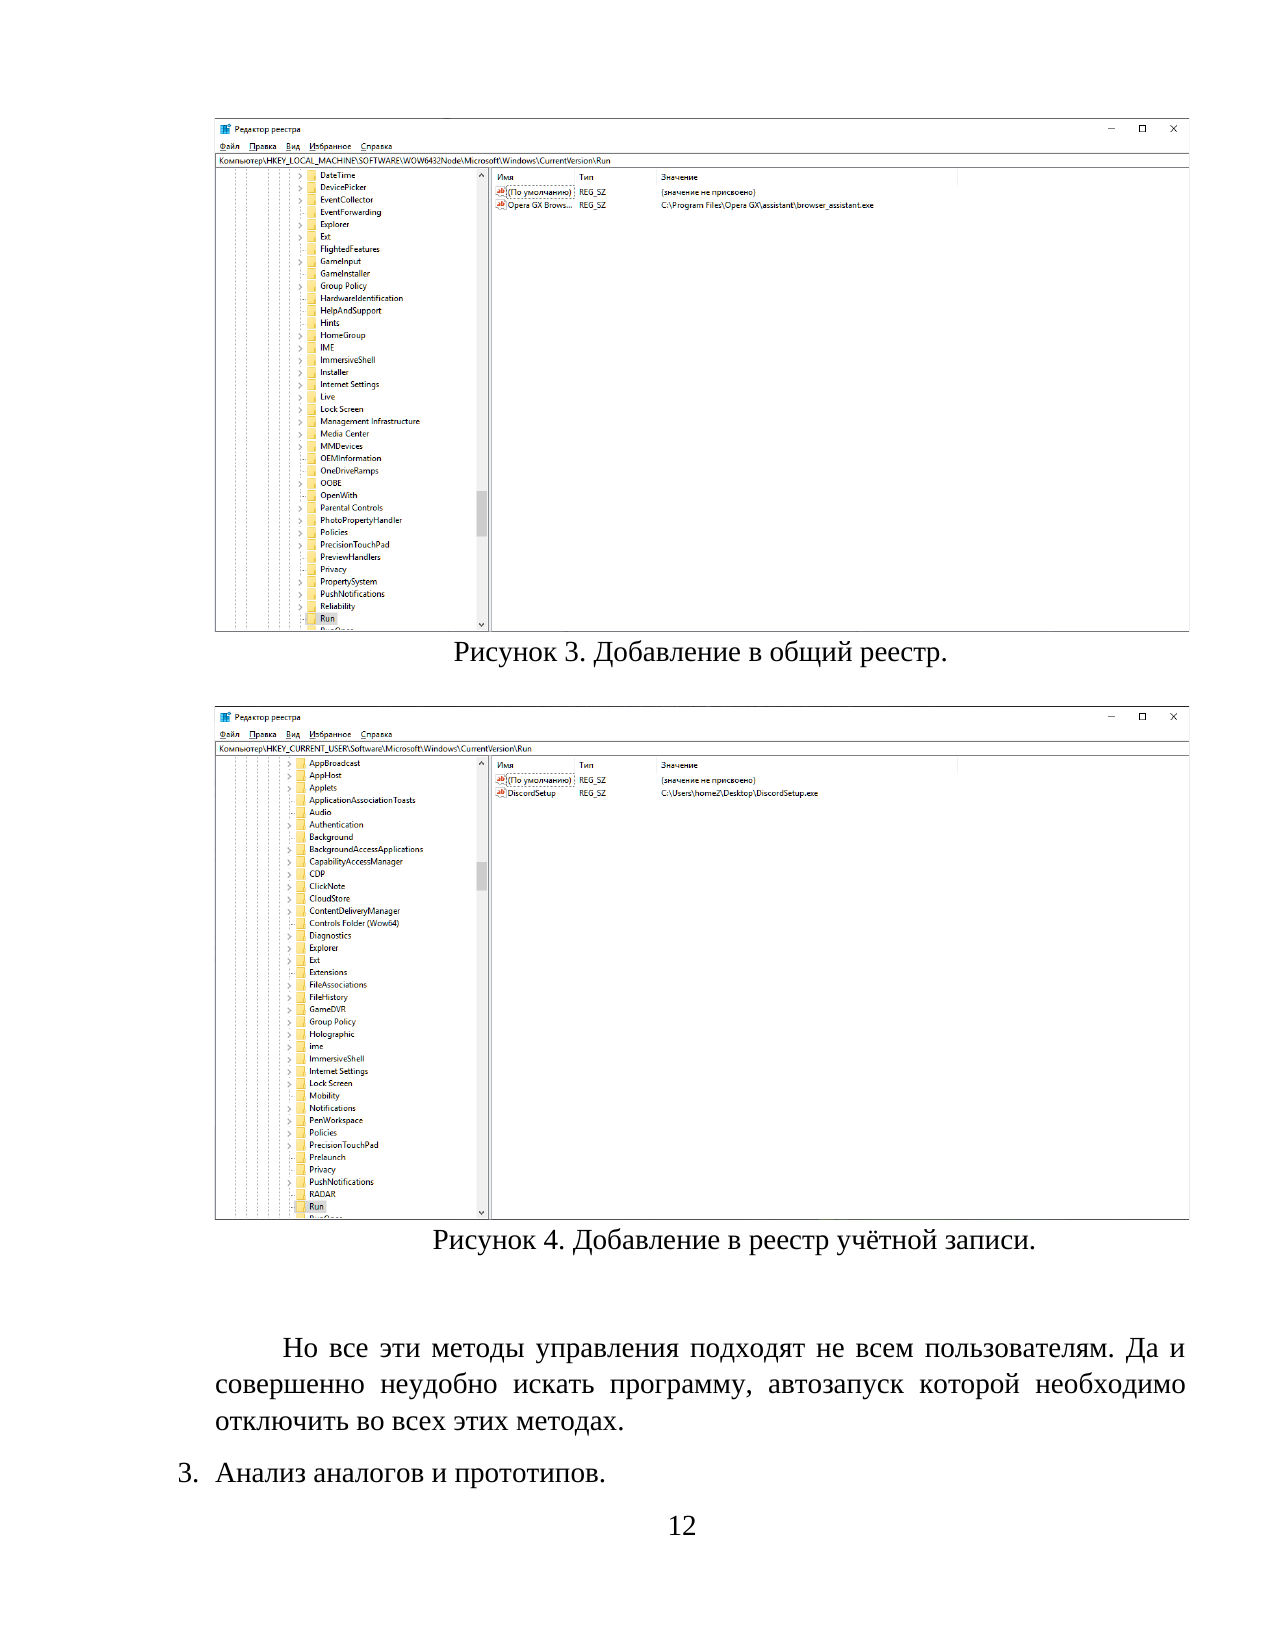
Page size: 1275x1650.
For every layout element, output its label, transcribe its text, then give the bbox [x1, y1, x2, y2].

list Рисунок 4. Добавление в реестр учётной записи. [215, 1222, 1186, 1256]
list Рисунок 3. Добавление в общий реестр. [215, 634, 1186, 667]
picture [214, 706, 1190, 1220]
picture [214, 118, 1190, 632]
list Анализ аналогов и прототипов. [177, 1456, 1186, 1489]
list Но все эти методы управления подходят не всем пользователям. Да и совершенно неудобно искать программу, автозапуск которой необходимо отключить во всех этих методах. [215, 1331, 1186, 1436]
